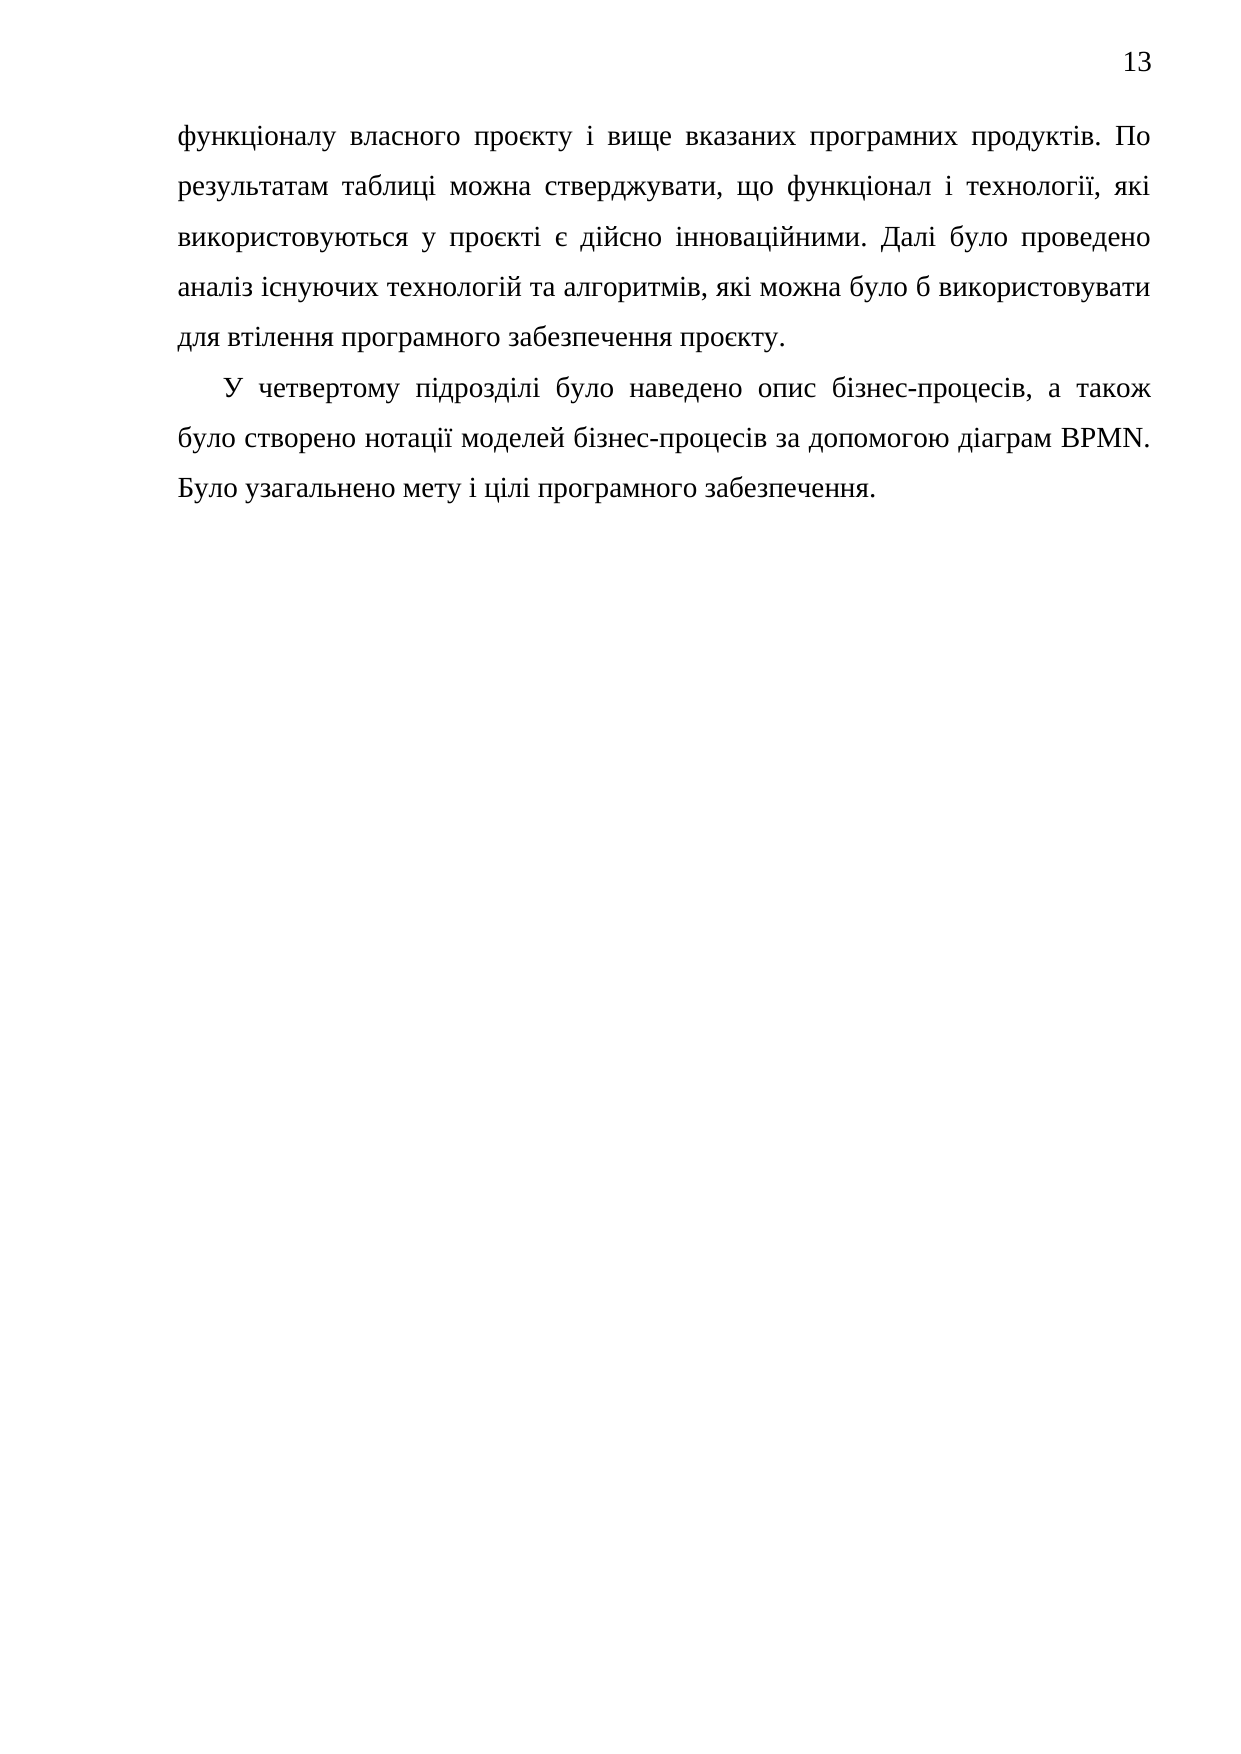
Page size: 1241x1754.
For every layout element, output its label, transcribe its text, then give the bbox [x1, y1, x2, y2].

text У четвертому підрозділі було наведено опис бізнес-процесів, а також було створено нотації моделей бізнес-процесів за допомогою діаграм BPMN. Було узагальнено мету і цілі програмного забезпечення. [177, 370, 1152, 504]
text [177, 118, 1152, 353]
